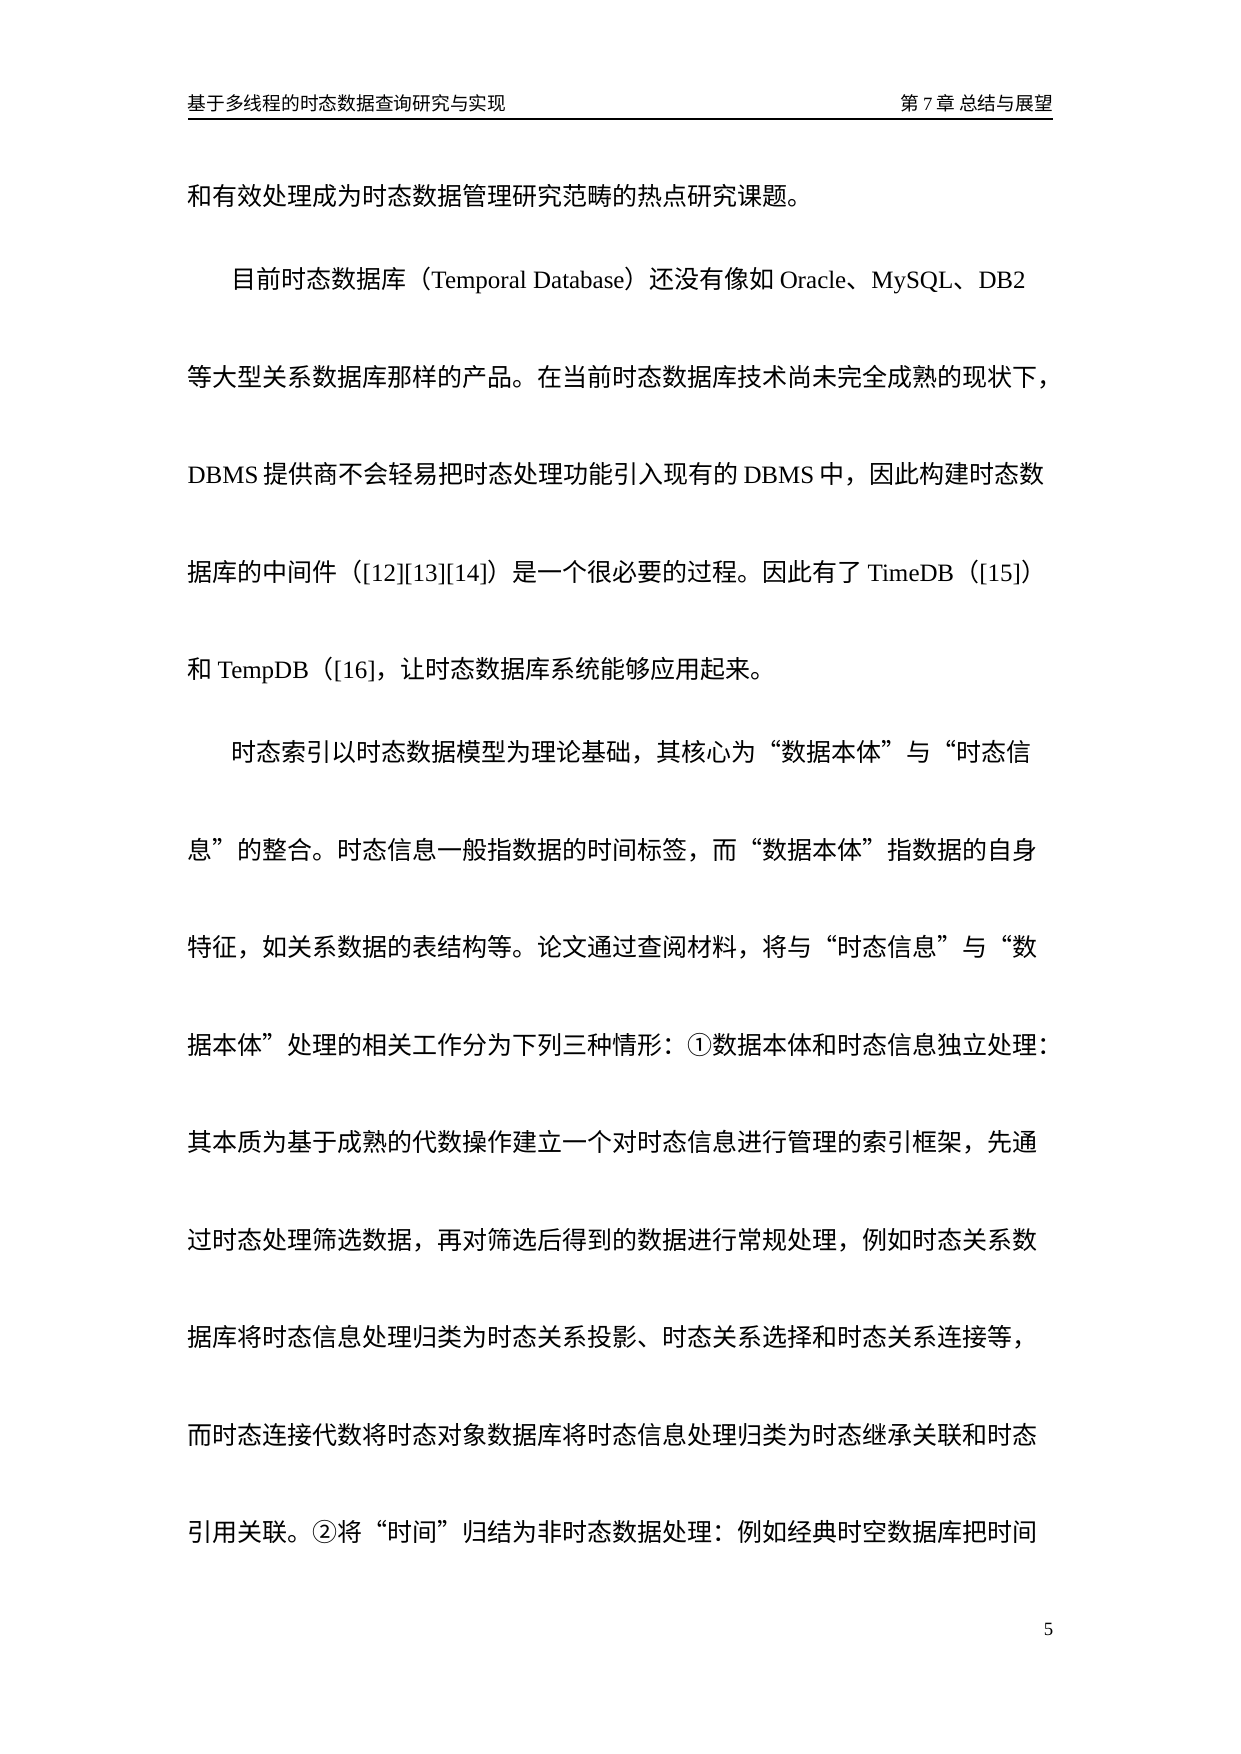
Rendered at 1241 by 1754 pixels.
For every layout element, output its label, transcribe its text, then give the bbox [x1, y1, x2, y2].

text 目前时态数据库（Temporal Database）还没有像如Oracle、MySQL、DB2等大型关系数据库那样的产品。在当前时态数据库技术尚未完全成熟的现状下，DBMS提供商不会轻易把时态处理功能引入现有的DBMS中，因此构建时态数据库的中间件（[12][13][14]）是一个很必要的过程。因此有了TimeDB（[15]）和TempDB（[16]，让时态数据库系统能够应用起来。 [187, 245, 1053, 700]
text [187, 162, 1053, 227]
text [187, 718, 1053, 1563]
